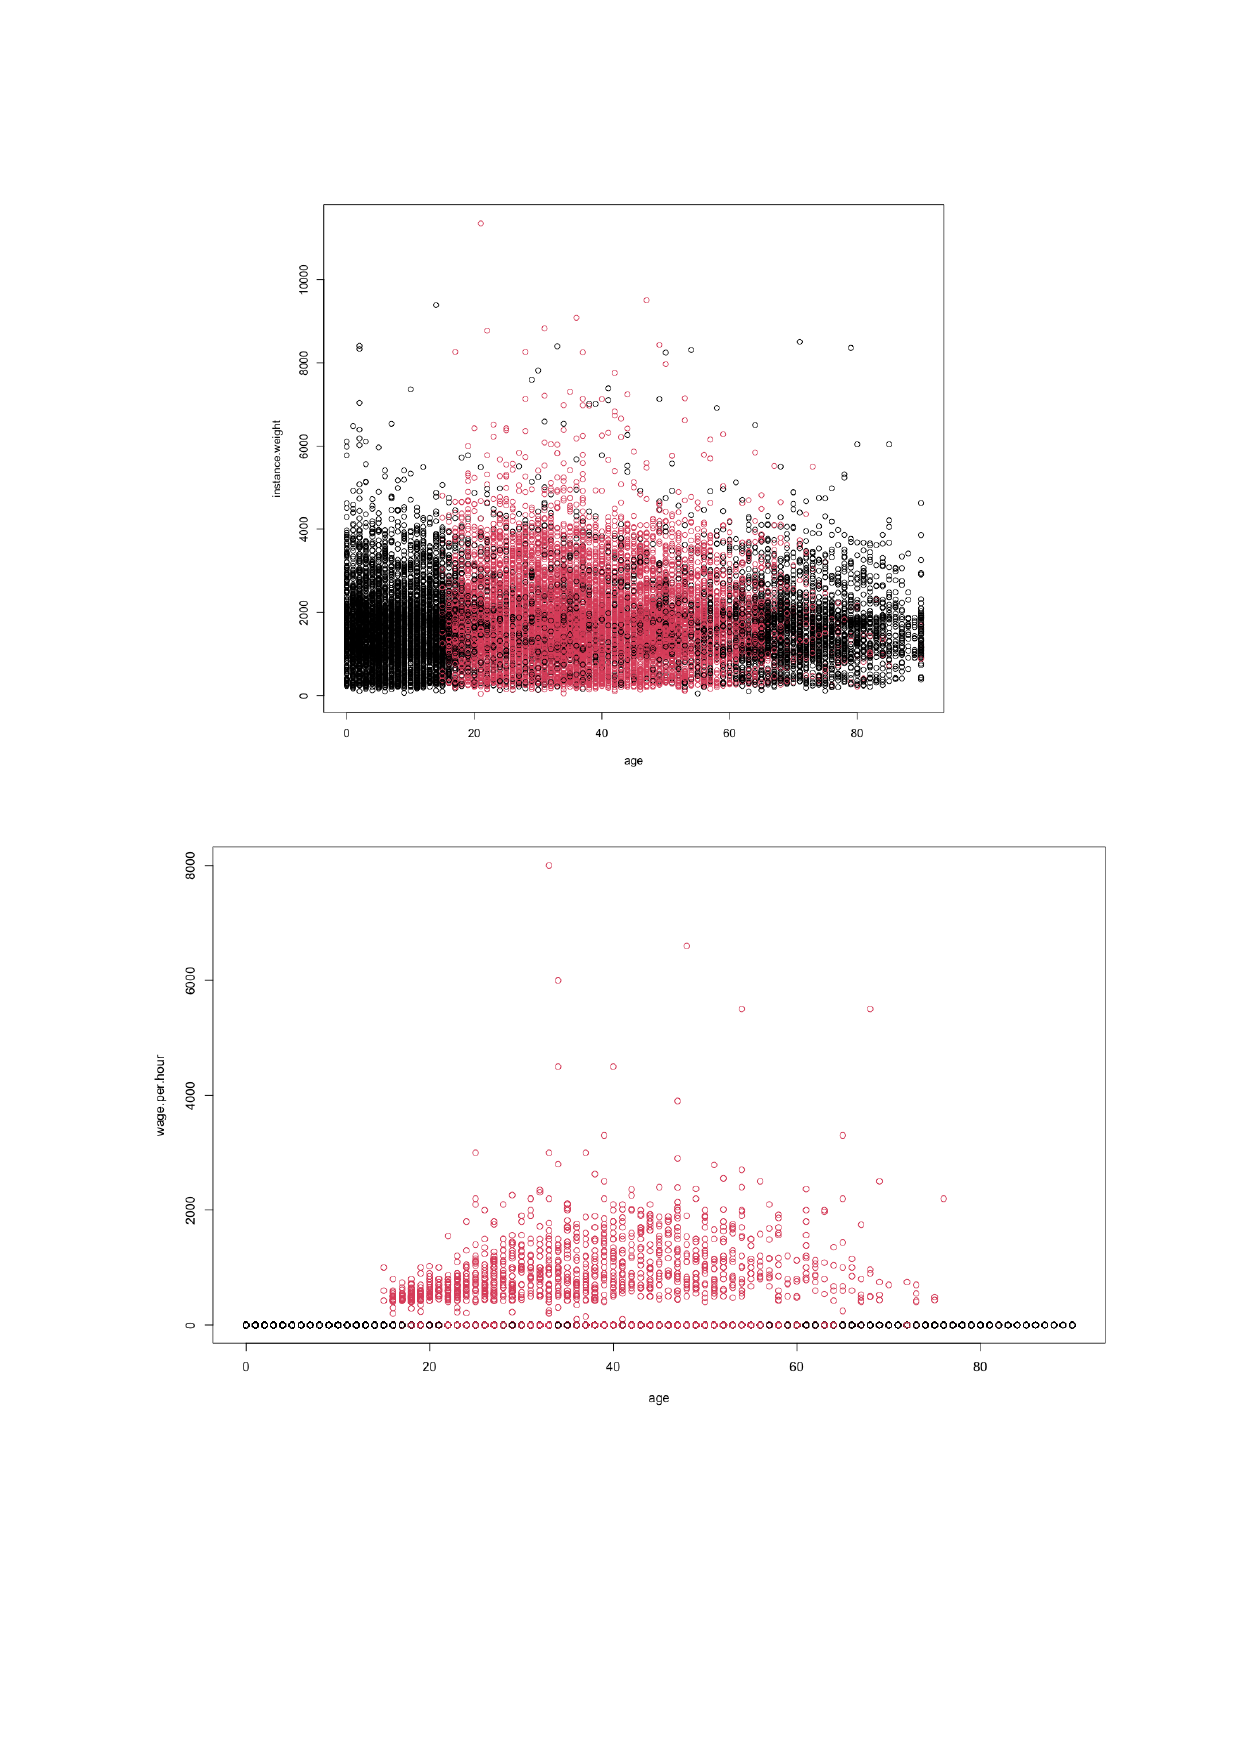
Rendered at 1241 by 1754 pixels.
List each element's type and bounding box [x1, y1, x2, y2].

picture [150, 784, 1137, 1421]
picture [268, 150, 972, 781]
